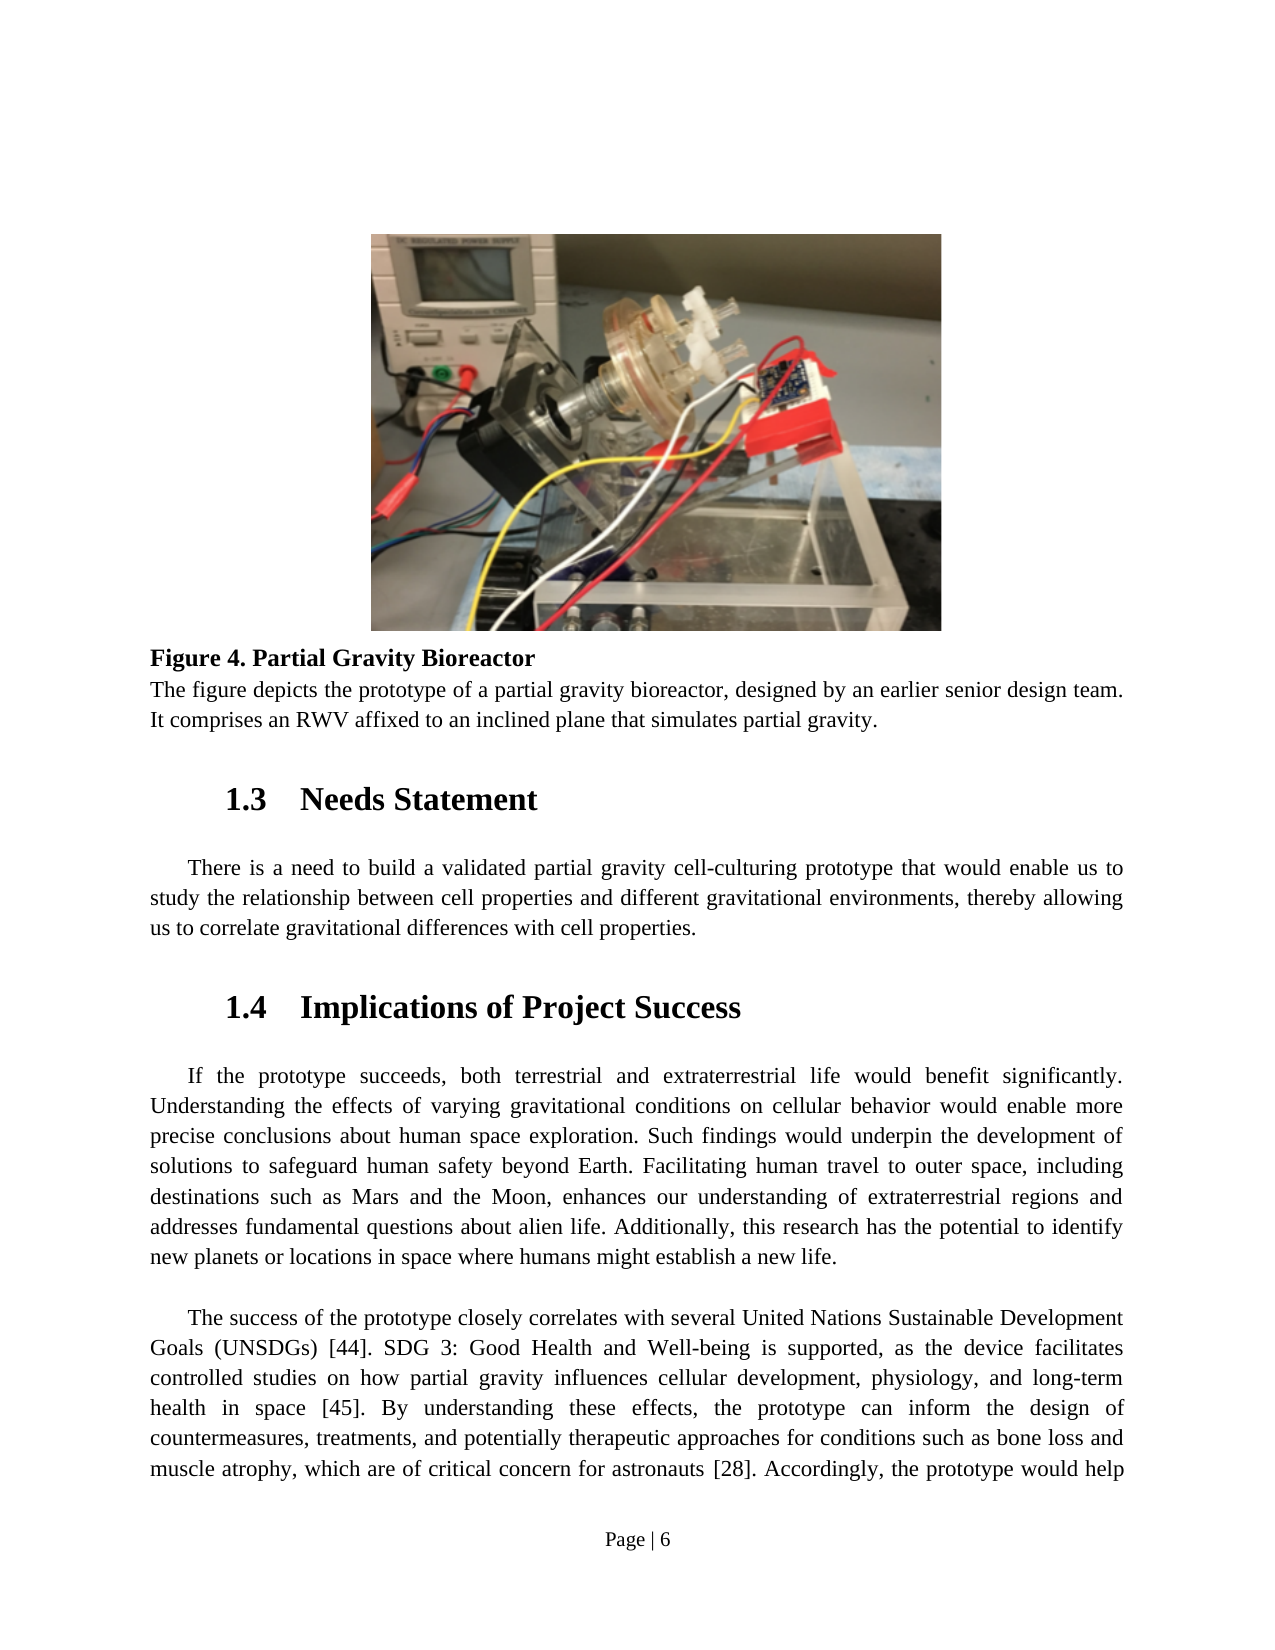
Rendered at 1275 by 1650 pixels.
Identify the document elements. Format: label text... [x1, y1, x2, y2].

text There is a need to build a validated partial gravity cell-culturing prototype that would enable us to study the relationship between cell properties and different gravitational environments, thereby allowing us to correlate gravitational differences with cell properties. [150, 854, 1125, 940]
text The figure depicts the prototype of a partial gravity bioreactor, designed by an earlier senior design team. It comprises an RWV affixed to an inclined plane that simulates partial gravity. [150, 676, 1125, 732]
text If the prototype succeeds, both terrestrial and extraterrestrial life would benefit significantly. Understanding the effects of varying gravitational conditions on cellular behavior would enable more precise conclusions about human space exploration. Such findings would underpin the development of solutions to safeguard human safety beyond Earth. Facilitating human travel to outer space, including destinations such as Mars and the Moon, enhances our understanding of extraterrestrial regions and addresses fundamental questions about alien life. Additionally, this research has the potential to identify new planets or locations in space where humans might establish a new life. [150, 1062, 1125, 1269]
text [150, 1303, 1125, 1481]
subtitle Implications of Project Success [225, 987, 1125, 1025]
picture [371, 234, 942, 631]
subtitle Needs Statement [225, 779, 1125, 817]
